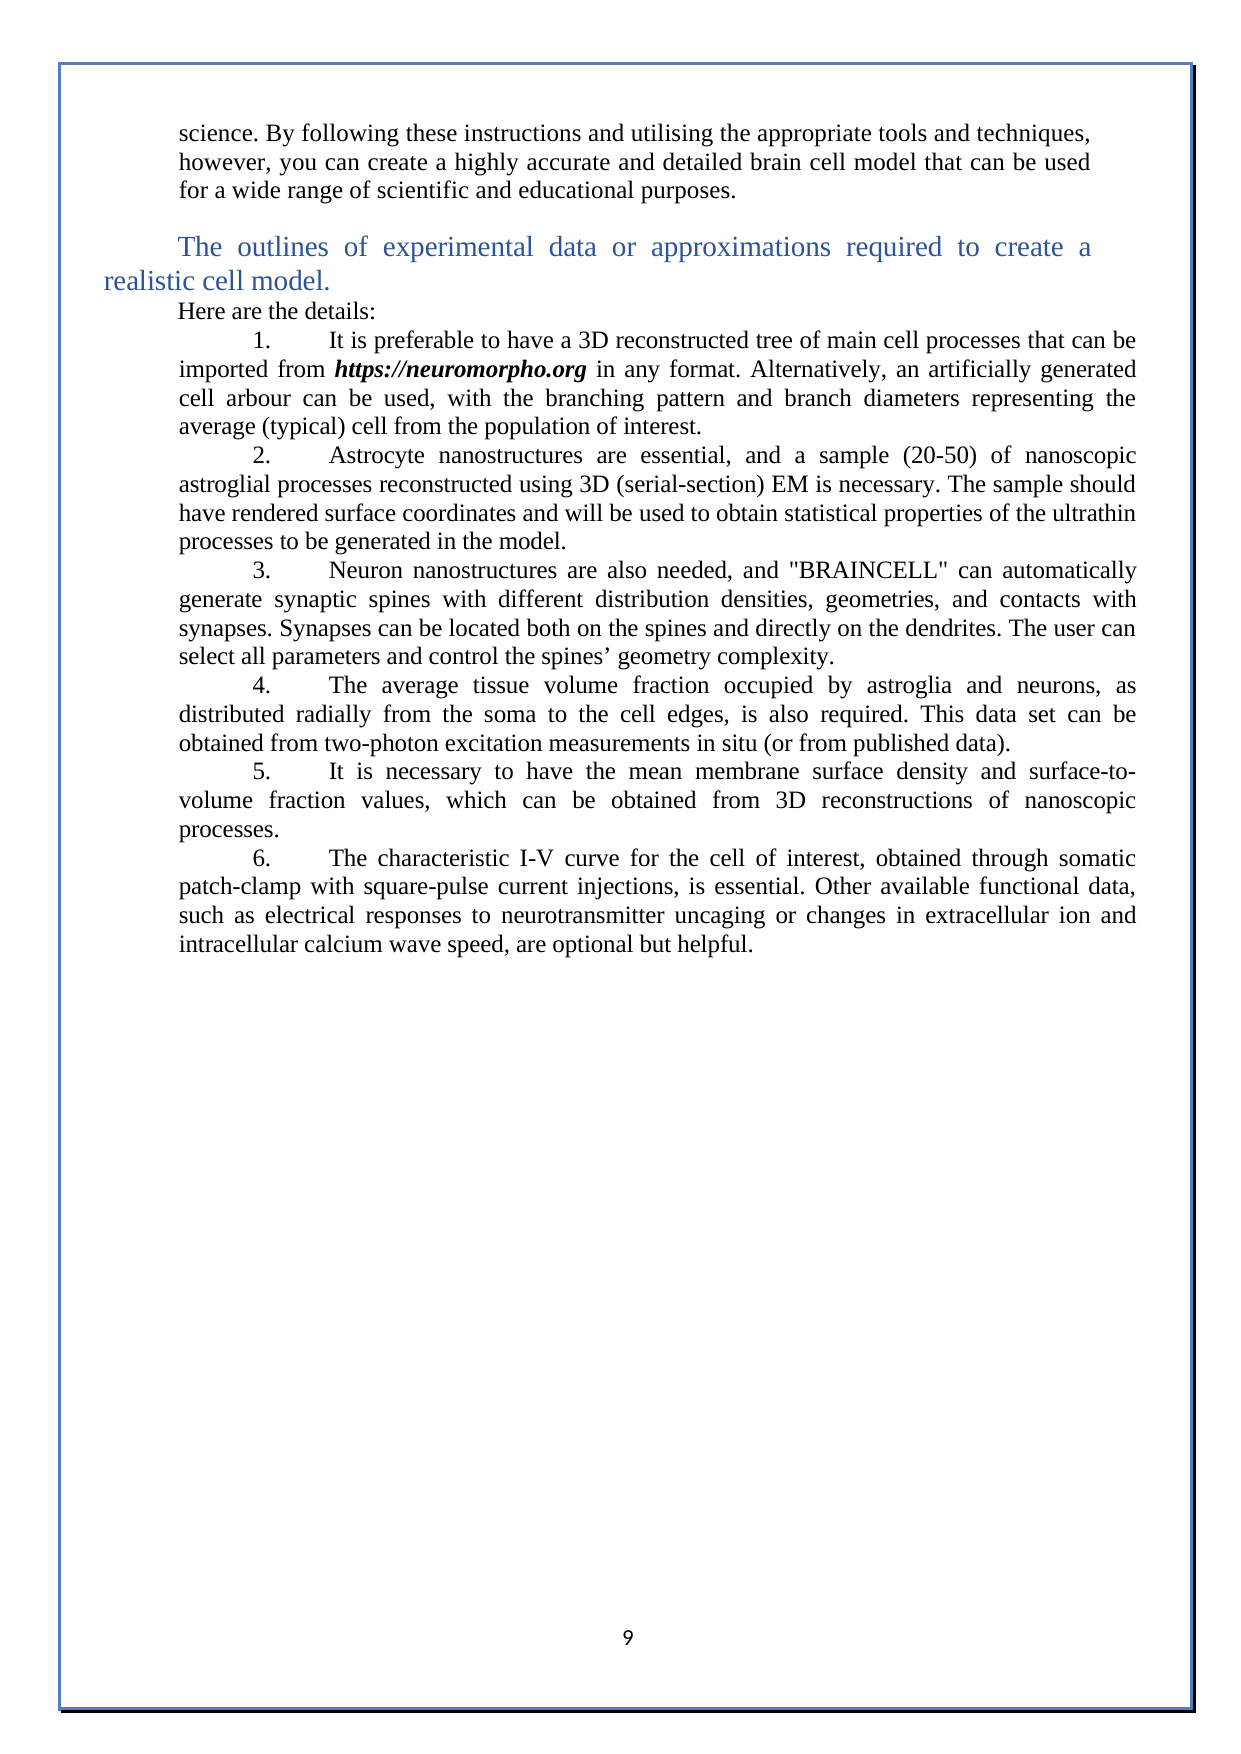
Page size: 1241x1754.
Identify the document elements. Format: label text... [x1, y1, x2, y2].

list Neuron nanostructures are also needed, and "BRAINCELL" can automatically generate synaptic spines with different distribution densities, geometries, and contacts with synapses. Synapses can be located both on the spines and directly on the dendrites. The user can select all parameters and control the spines’ geometry complexity. [178, 555, 1137, 670]
list It is preferable to have a 3D reconstructed tree of main cell processes that can be imported from https://neuromorpho.org in any format. Alternatively, an artificially generated cell arbour can be used, with the branching pattern and branch diameters representing the average (typical) cell from the population of interest. [178, 325, 1137, 440]
subtitle The outlines of experimental data or approximations required to create a realistic cell model. [103, 229, 1093, 296]
list The average tissue volume fraction occupied by astroglia and neurons, as distributed radially from the soma to the cell edges, is also required. This data set can be obtained from two-photon excitation measurements in situ (or from published data). [178, 670, 1137, 756]
list The characteristic I-V curve for the cell of interest, obtained through somatic patch-clamp with square-pulse current injections, is essential. Other available functional data, such as electrical responses to neurotransmitter uncaging or changes in extracellular ion and intracellular calcium wave speed, are optional but helpful. [178, 843, 1137, 958]
text Here are the details: [103, 296, 1093, 325]
list It is necessary to have the mean membrane surface density and surface-to-volume fraction values, which can be obtained from 3D reconstructions of nanoscopic processes. [178, 756, 1137, 843]
list Astrocyte nanostructures are essential, and a sample (20-50) of nanoscopic astroglial processes reconstructed using 3D (serial-section) EM is necessary. The sample should have rendered surface coordinates and will be used to obtain statistical properties of the ultrathin processes to be generated in the model. [178, 440, 1137, 555]
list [178, 118, 1093, 204]
